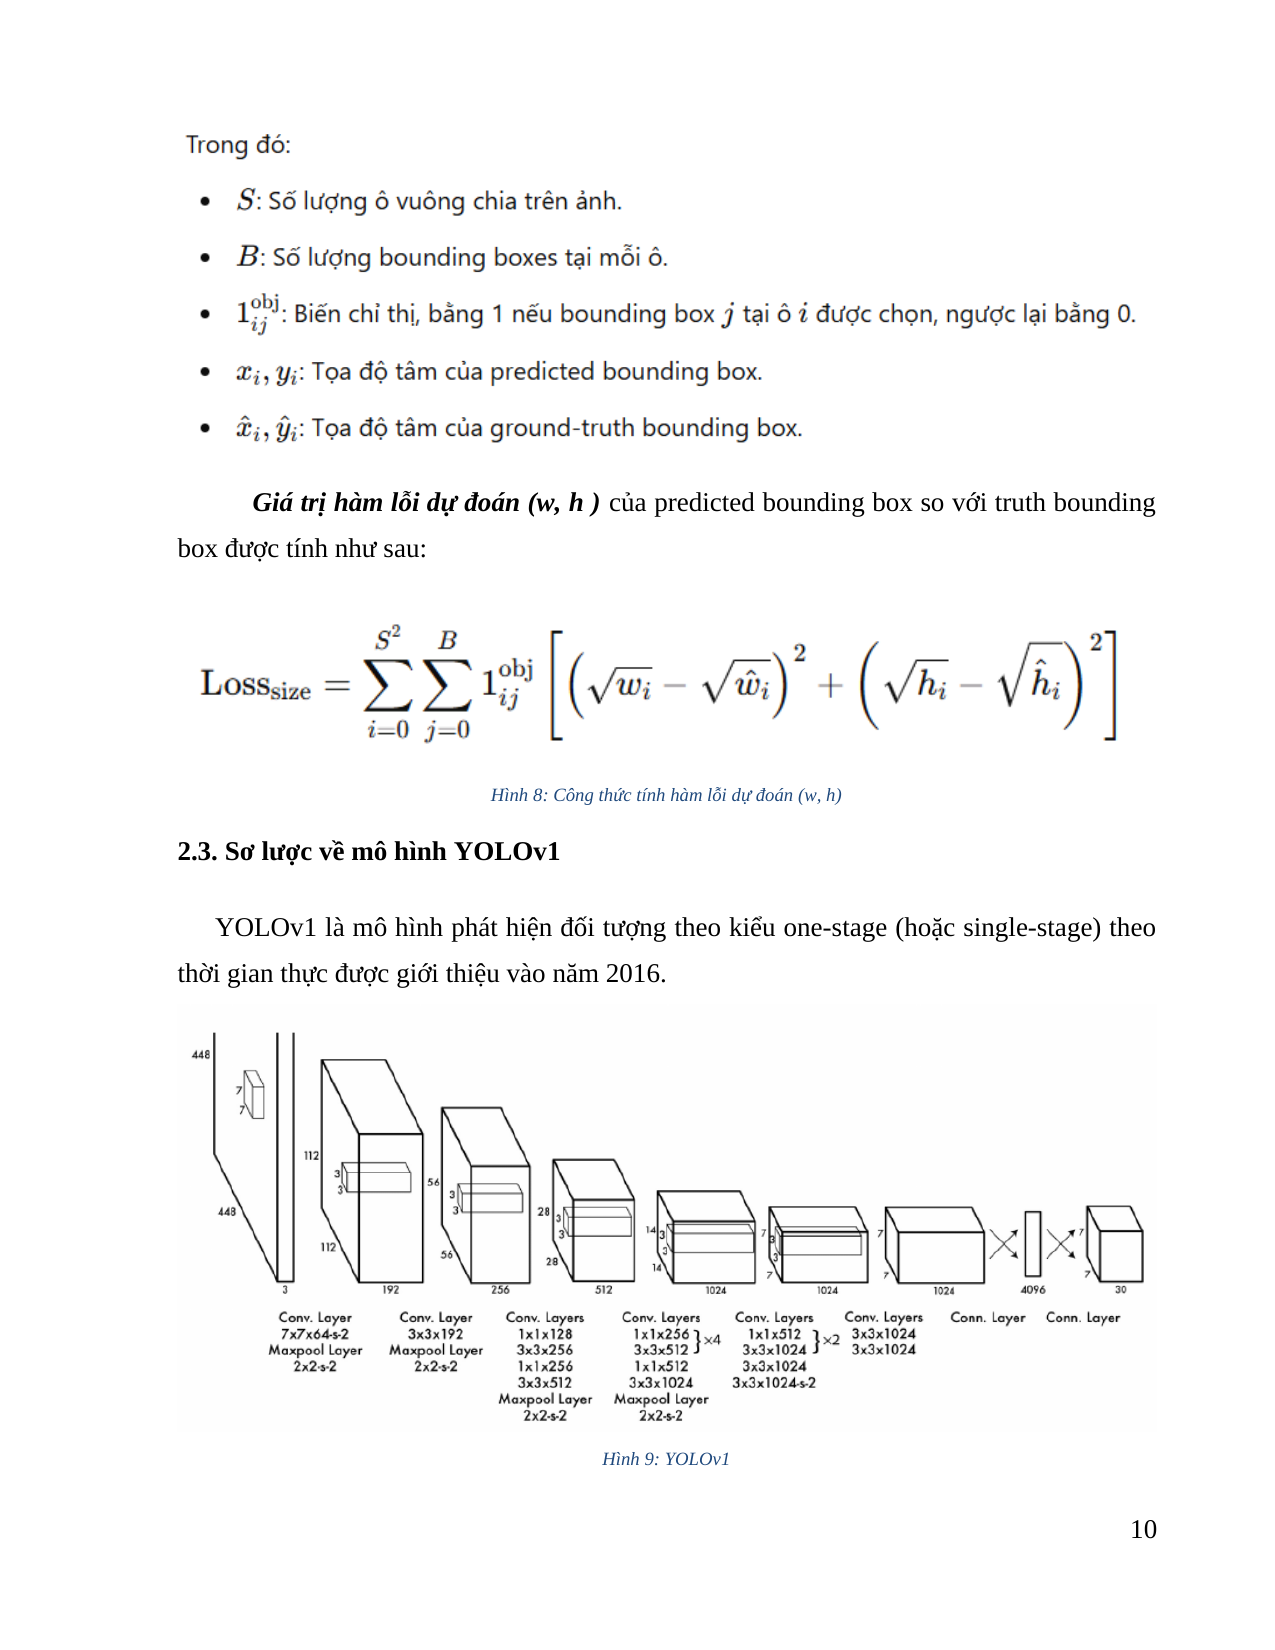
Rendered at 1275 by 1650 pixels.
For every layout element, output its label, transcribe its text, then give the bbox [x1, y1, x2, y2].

picture [177, 1004, 1157, 1433]
text Giá trị hàm lỗi dự đoán (w, h ) của predicted bounding box so với truth bounding box được tính như sau: [177, 486, 1157, 564]
picture [177, 118, 1157, 455]
picture [177, 579, 1157, 785]
text YOLOv1 là mô hình phát hiện đối tượng theo kiểu one-stage (hoặc single-stage) theo thời gian thực được giới thiệu vào năm 2016. [177, 911, 1157, 988]
subtitle 2.3. Sơ lược về mô hình YOLOv1 [177, 835, 1157, 866]
